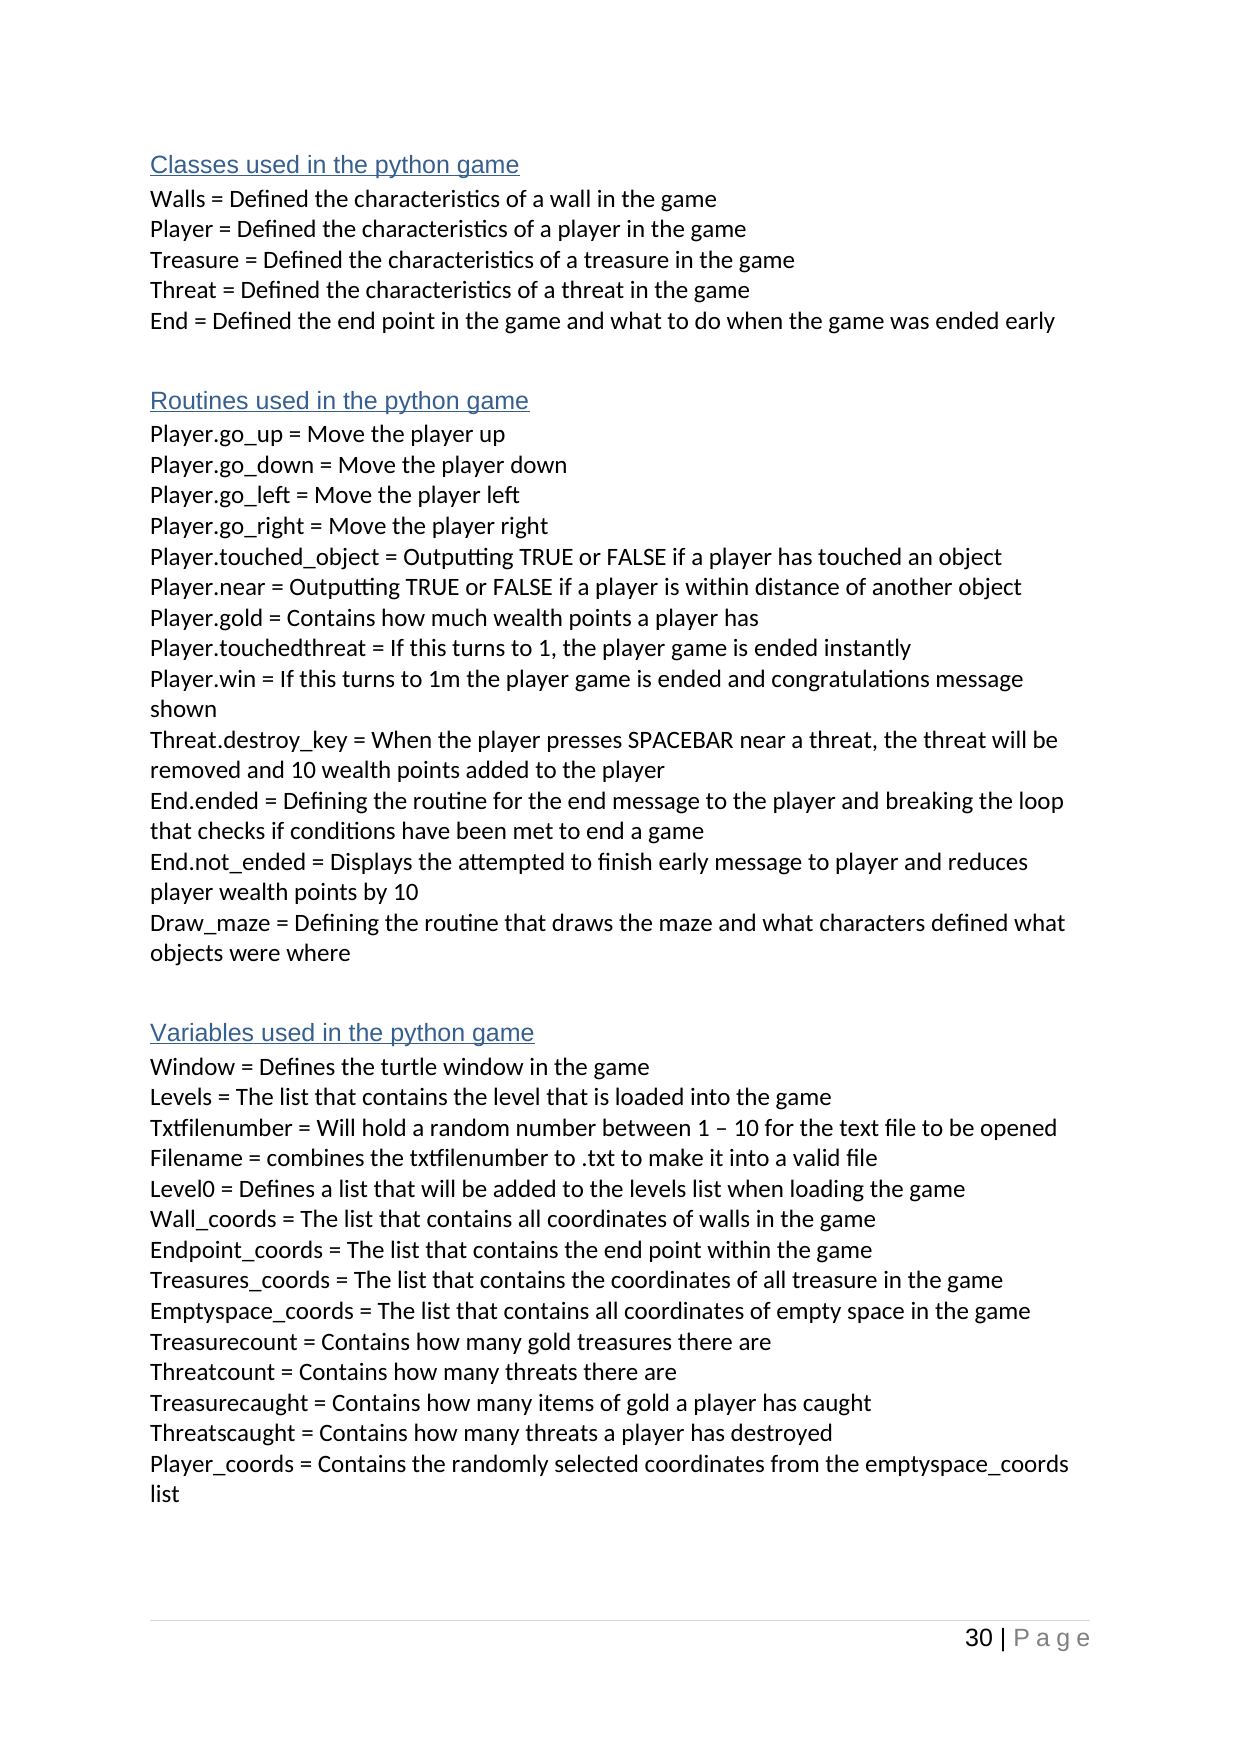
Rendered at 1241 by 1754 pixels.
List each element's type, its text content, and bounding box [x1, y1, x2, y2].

text End.ended = Defining the routine for the end message to the player and breaking the loop that checks if conditions have been met to end a game [150, 785, 1090, 846]
text Endpoint_coords = The list that contains the end point within the game [150, 1234, 1090, 1265]
text Txtfilenumber = Will hold a random number between 1 – 10 for the text file to be opened [150, 1112, 1090, 1143]
text Emptyspace_coords = The list that contains all coordinates of empty space in the game [150, 1295, 1090, 1326]
text Draw_maze = Defining the routine that draws the maze and what characters defined what objects were where [150, 907, 1090, 968]
text Player.win = If this turns to 1m the player game is ended and congratulations message shown [150, 663, 1090, 724]
text Window = Defines the turtle window in the game [150, 1051, 1090, 1082]
text Level0 = Defines a list that will be added to the levels list when loading the game [150, 1173, 1090, 1204]
text Player.gold = Contains how much wealth points a player has [150, 602, 1090, 632]
text Wall_coords = The list that contains all coordinates of walls in the game [150, 1204, 1090, 1234]
text Player.go_down = Move the player down [150, 449, 1090, 480]
text Player.touched_object = Outputting TRUE or FALSE if a player has touched an object [150, 541, 1090, 571]
text Threat = Defined the characteristics of a threat in the game [150, 274, 1090, 305]
subtitle Classes used in the python game [150, 150, 1090, 179]
text Player_coords = Contains the randomly selected coordinates from the emptyspace_coords list [150, 1448, 1090, 1509]
text Threatcount = Contains how many threats there are [150, 1356, 1090, 1387]
text End = Defined the end point in the game and what to do when the game was ended early [150, 305, 1090, 336]
text Player.go_up = Move the player up [150, 419, 1090, 449]
text Levels = The list that contains the level that is loaded into the game [150, 1082, 1090, 1112]
text Player.near = Outputting TRUE or FALSE if a player is within distance of another object [150, 571, 1090, 602]
text Player.touchedthreat = If this turns to 1, the player game is ended instantly [150, 632, 1090, 663]
text Filename = combines the txtfilenumber to .txt to make it into a valid file [150, 1143, 1090, 1173]
text Walls = Defined the characteristics of a wall in the game [150, 183, 1090, 213]
text Player = Defined the characteristics of a player in the game [150, 213, 1090, 244]
subtitle Routines used in the python game [150, 386, 1090, 414]
text Treasure = Defined the characteristics of a treasure in the game [150, 244, 1090, 274]
text End.not_ended = Displays the attempted to finish early message to player and reduces player wealth points by 10 [150, 846, 1090, 907]
text Treasures_coords = The list that contains the coordinates of all treasure in the game [150, 1265, 1090, 1295]
text Player.go_right = Move the player right [150, 510, 1090, 541]
text Treasurecount = Contains how many gold treasures there are [150, 1326, 1090, 1356]
text Player.go_left = Move the player left [150, 480, 1090, 510]
text Threat.destroy_key = When the player presses SPACEBAR near a threat, the threat will be removed and 10 wealth points added to the player [150, 724, 1090, 785]
subtitle Variables used in the python game [150, 1018, 1090, 1047]
text Treasurecaught = Contains how many items of gold a player has caught [150, 1387, 1090, 1417]
text Threatscaught = Contains how many threats a player has destroyed [150, 1417, 1090, 1448]
